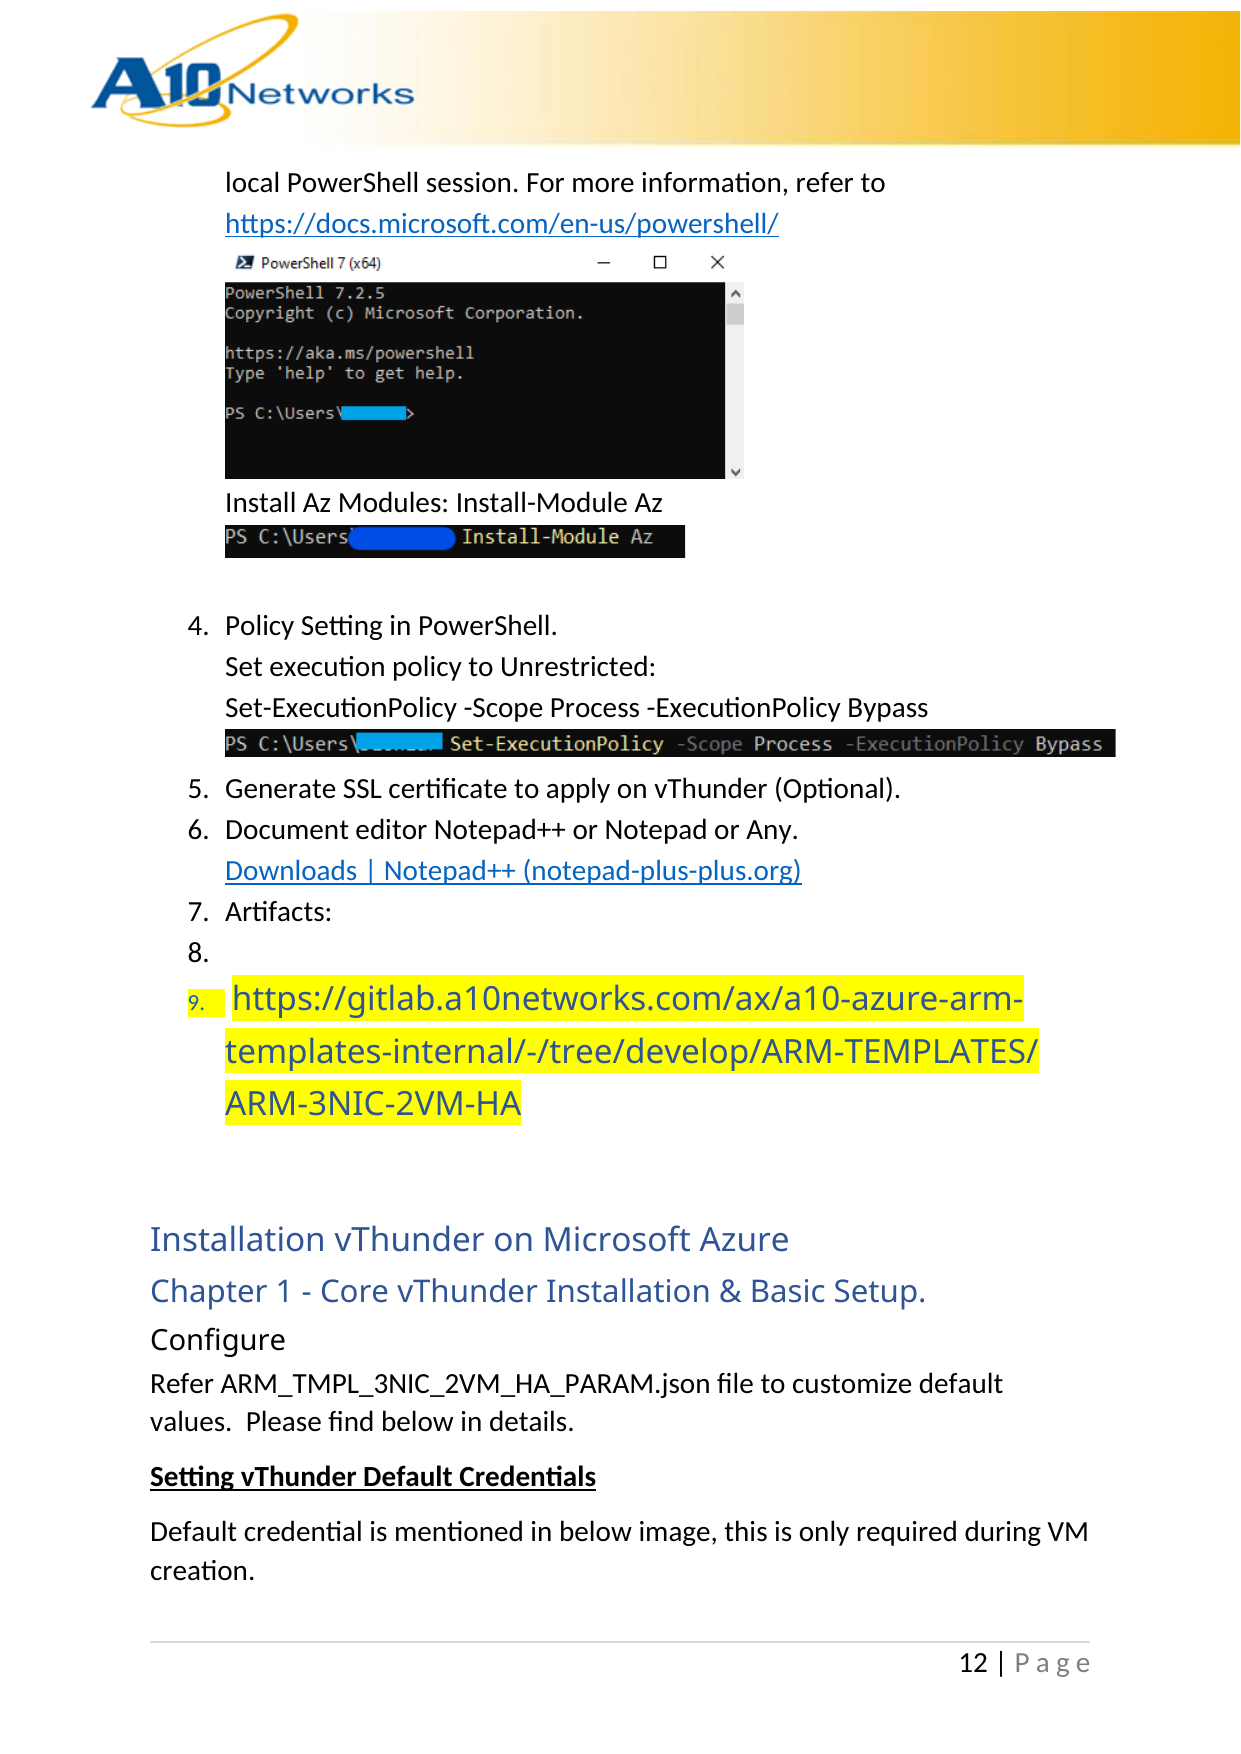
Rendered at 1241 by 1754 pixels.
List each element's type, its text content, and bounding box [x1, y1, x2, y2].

list Policy Setting in PowerShell. [187, 607, 1090, 642]
list https://gitlab.a10networks.com/ax/a10-azure-arm-templates-internal/-/tree/develop/ARM-TEMPLATES/ARM-3NIC-2VM-HA [187, 975, 1090, 1125]
text Default credential is mentioned in below image, this is only required during VM creation. [150, 1513, 1090, 1588]
list Set-ExecutionPolicy -Scope Process -ExecutionPolicy Bypass [225, 689, 1090, 724]
list Document editor Notepad++ or Notepad or Any. [187, 811, 1090, 847]
subtitle Configure [150, 1319, 1090, 1359]
picture [0, 11, 1241, 147]
picture [225, 246, 744, 479]
list Artifacts: [187, 893, 1090, 929]
picture [225, 729, 1117, 757]
text Setting vThunder Default Credentials [150, 1458, 1090, 1494]
picture [225, 525, 686, 558]
list Downloads | Notepad++ (notepad-plus-plus.org) [225, 852, 1090, 888]
subtitle Installation vThunder on Microsoft Azure [150, 1216, 1090, 1261]
subtitle Chapter 1 - Core vThunder Installation & Basic Setup. [150, 1269, 1090, 1312]
text Refer ARM_TMPL_3NIC_2VM_HA_PARAM.json file to customize default values. Please find below in details. [150, 1365, 1090, 1439]
list Generate SSL certificate to apply on vThunder (Optional). [187, 771, 1090, 806]
list Set execution policy to Unrestricted: [225, 648, 1090, 683]
